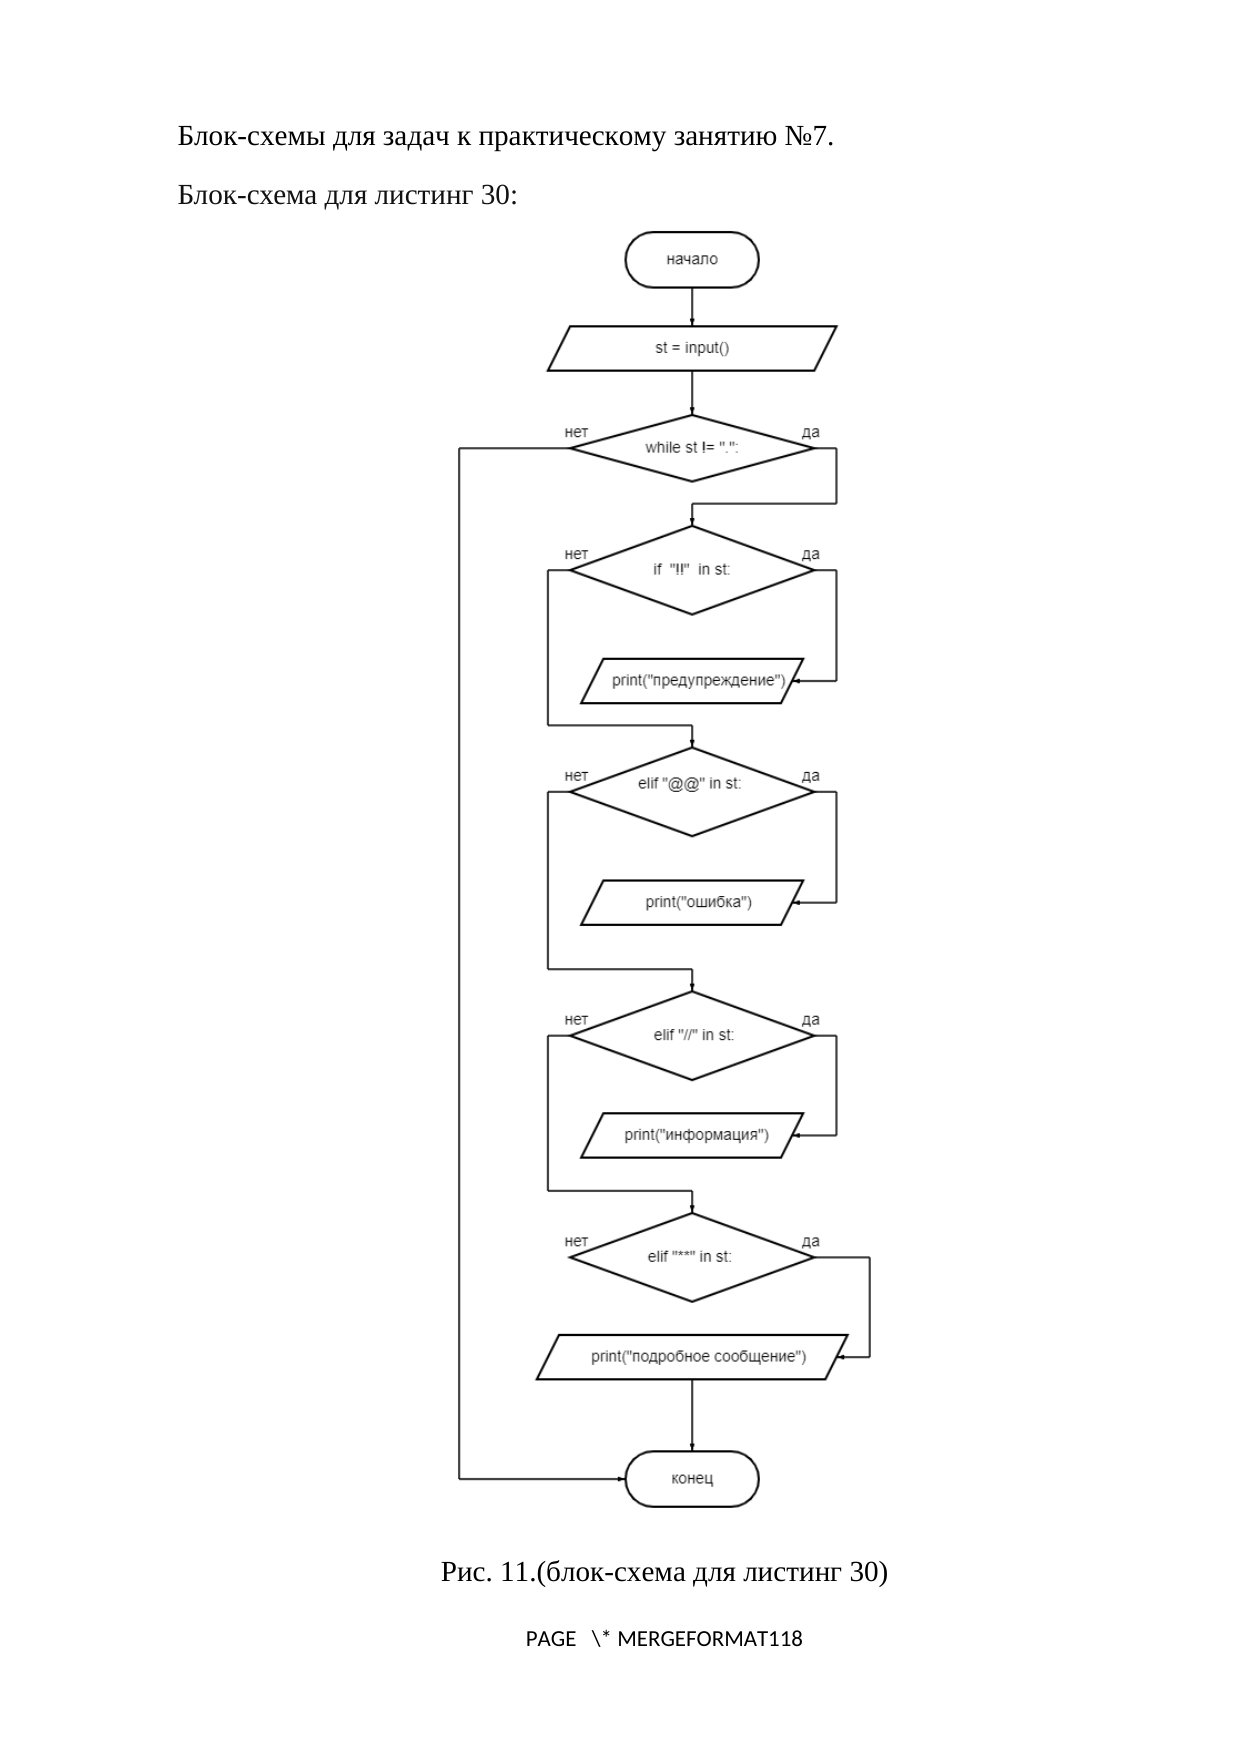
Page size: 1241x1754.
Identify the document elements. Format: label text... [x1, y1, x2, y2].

text Блок-схема для листинг 30: [177, 177, 1152, 211]
text Блок-схемы для задач к практическому занятию №7. [177, 118, 1152, 152]
text Рис. 11.(блок-схема для листинг 30) [177, 1554, 1152, 1587]
picture [437, 211, 892, 1529]
